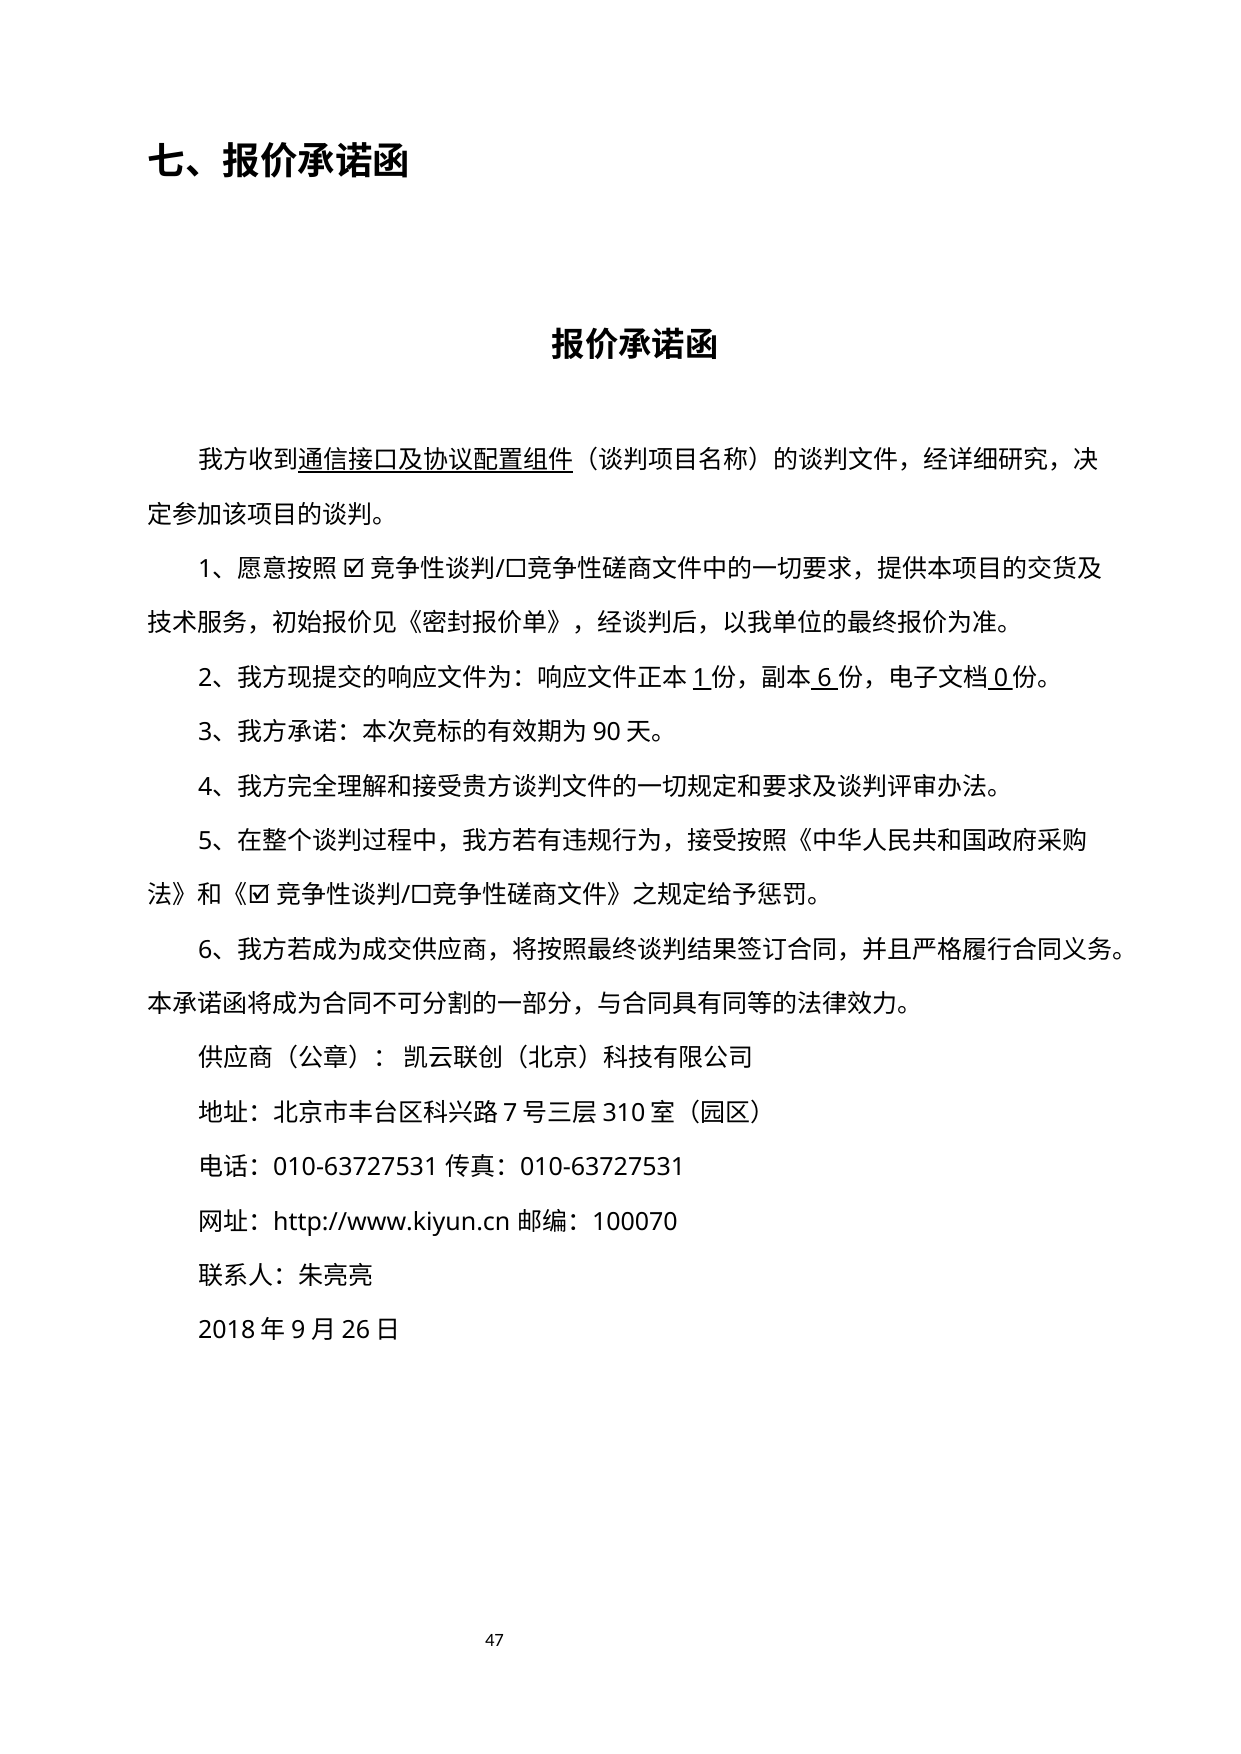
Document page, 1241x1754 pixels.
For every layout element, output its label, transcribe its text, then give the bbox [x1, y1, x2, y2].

text 我方收到通信接口及协议配置组件（谈判项目名称）的谈判文件，经详细研究，决定参加该项目的谈判。 [148, 440, 1122, 530]
text 6、我方若成为成交供应商，将按照最终谈判结果签订合同，并且严格履行合同义务。本承诺函将成为合同不可分割的一部分，与合同具有同等的法律效力。 [148, 929, 1122, 1020]
text 网址：http://www.kiyun.cn 邮编：100070 [148, 1201, 1122, 1237]
subtitle 七、报价承诺函 [148, 125, 1122, 190]
text 联系人：朱亮亮 [148, 1255, 1122, 1292]
text 4、我方完全理解和接受贵方谈判文件的一切规定和要求及谈判评审办法。 [148, 766, 1122, 802]
text 供应商（公章）： 凯云联创（北京）科技有限公司 [148, 1038, 1122, 1074]
text 2、我方现提交的响应文件为：响应文件正本1份，副本 6 份，电子文档 0份。 [148, 657, 1122, 693]
text 2018年 9 月26日 [148, 1310, 1122, 1346]
text 电话：010-63727531 传真：010-63727531 [148, 1147, 1122, 1183]
text 1、愿意按照竞争性谈判/竞争性磋商文件中的一切要求，提供本项目的交货及技术服务，初始报价见《密封报价单》，经谈判后，以我单位的最终报价为准。 [148, 548, 1122, 639]
text 3、我方承诺：本次竞标的有效期为90天。 [148, 712, 1122, 748]
text 5、在整个谈判过程中，我方若有违规行为，接受按照《中华人民共和国政府采购法》和《竞争性谈判/竞争性磋商文件》之规定给予惩罚。 [148, 820, 1122, 911]
text 地址：北京市丰台区科兴路7号三层310室（园区） [148, 1092, 1122, 1128]
text 报价承诺函 [148, 310, 1122, 375]
